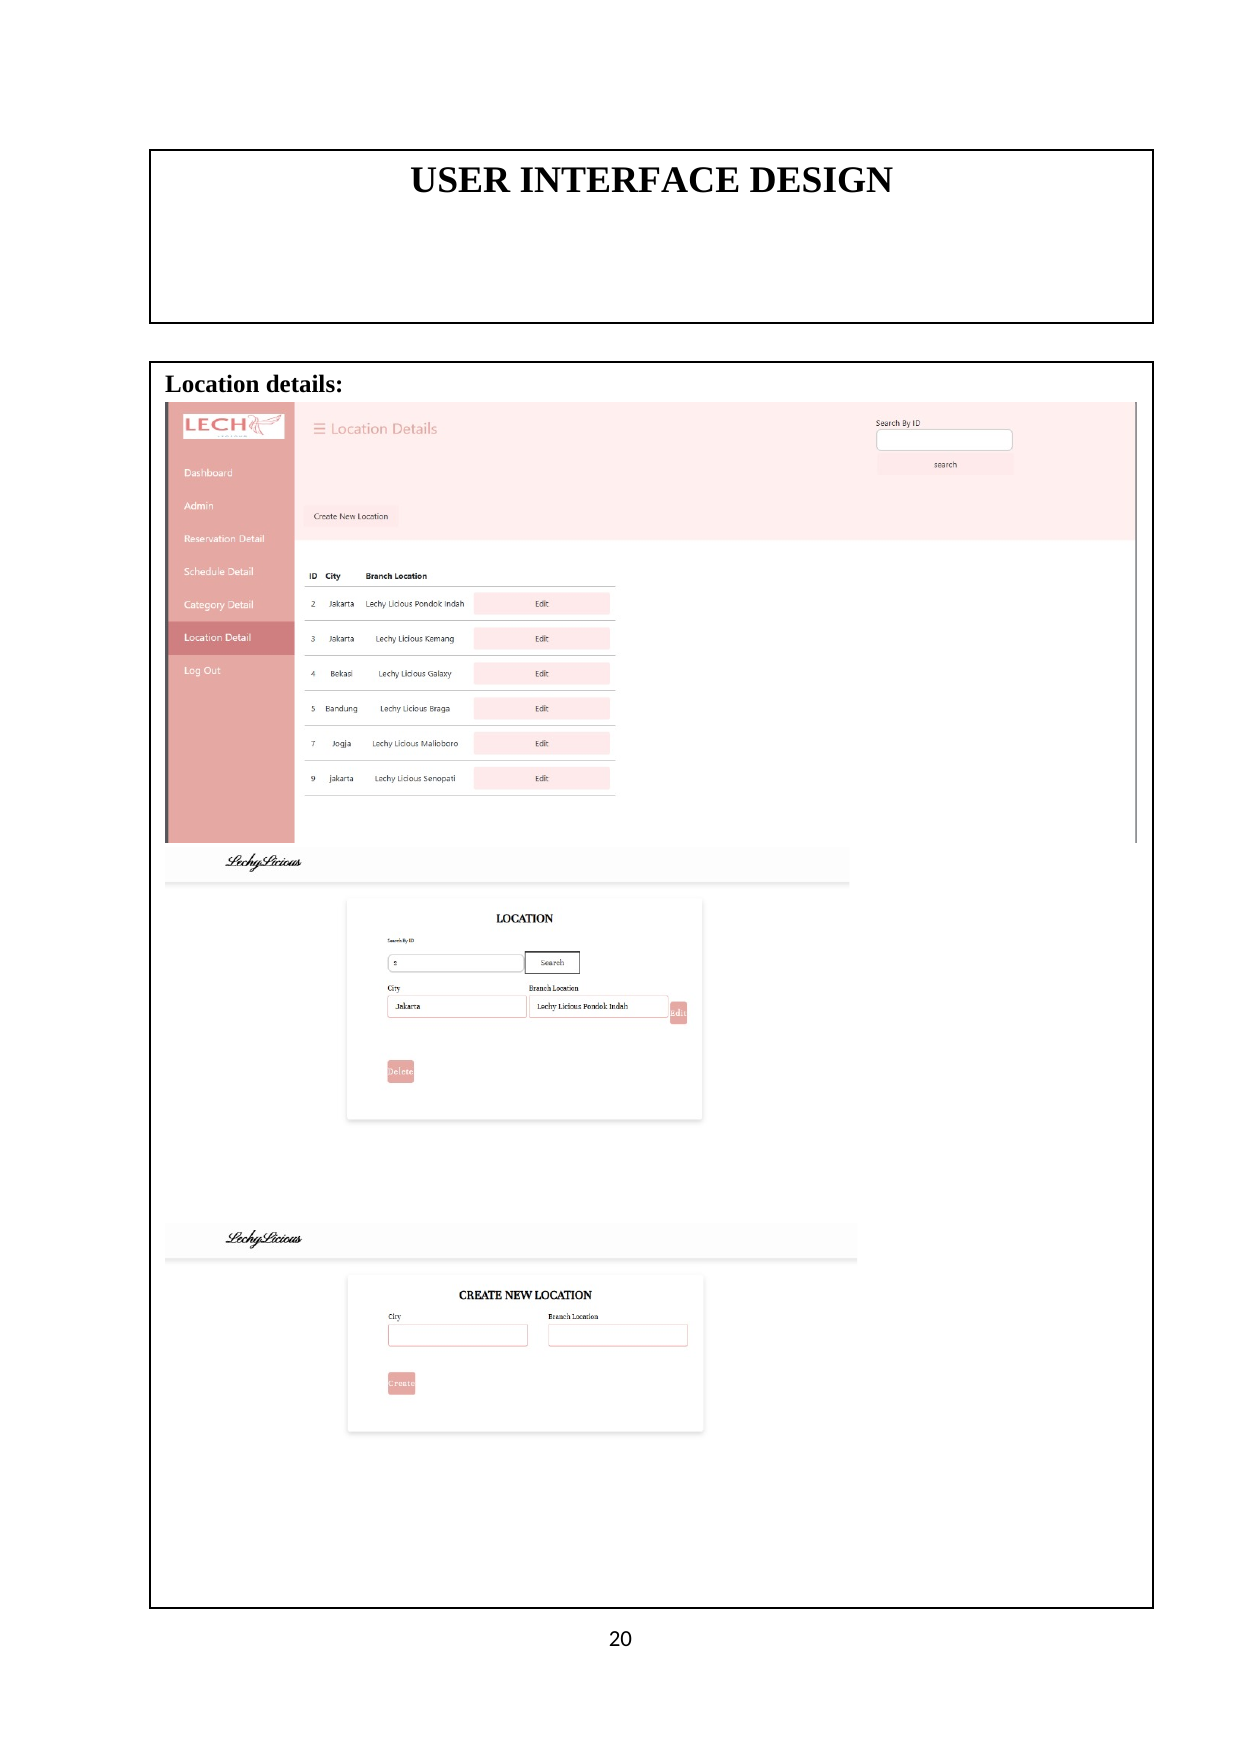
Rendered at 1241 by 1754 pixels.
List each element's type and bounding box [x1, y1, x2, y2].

picture [165, 402, 1137, 843]
picture [165, 1223, 858, 1496]
picture [165, 847, 850, 1187]
